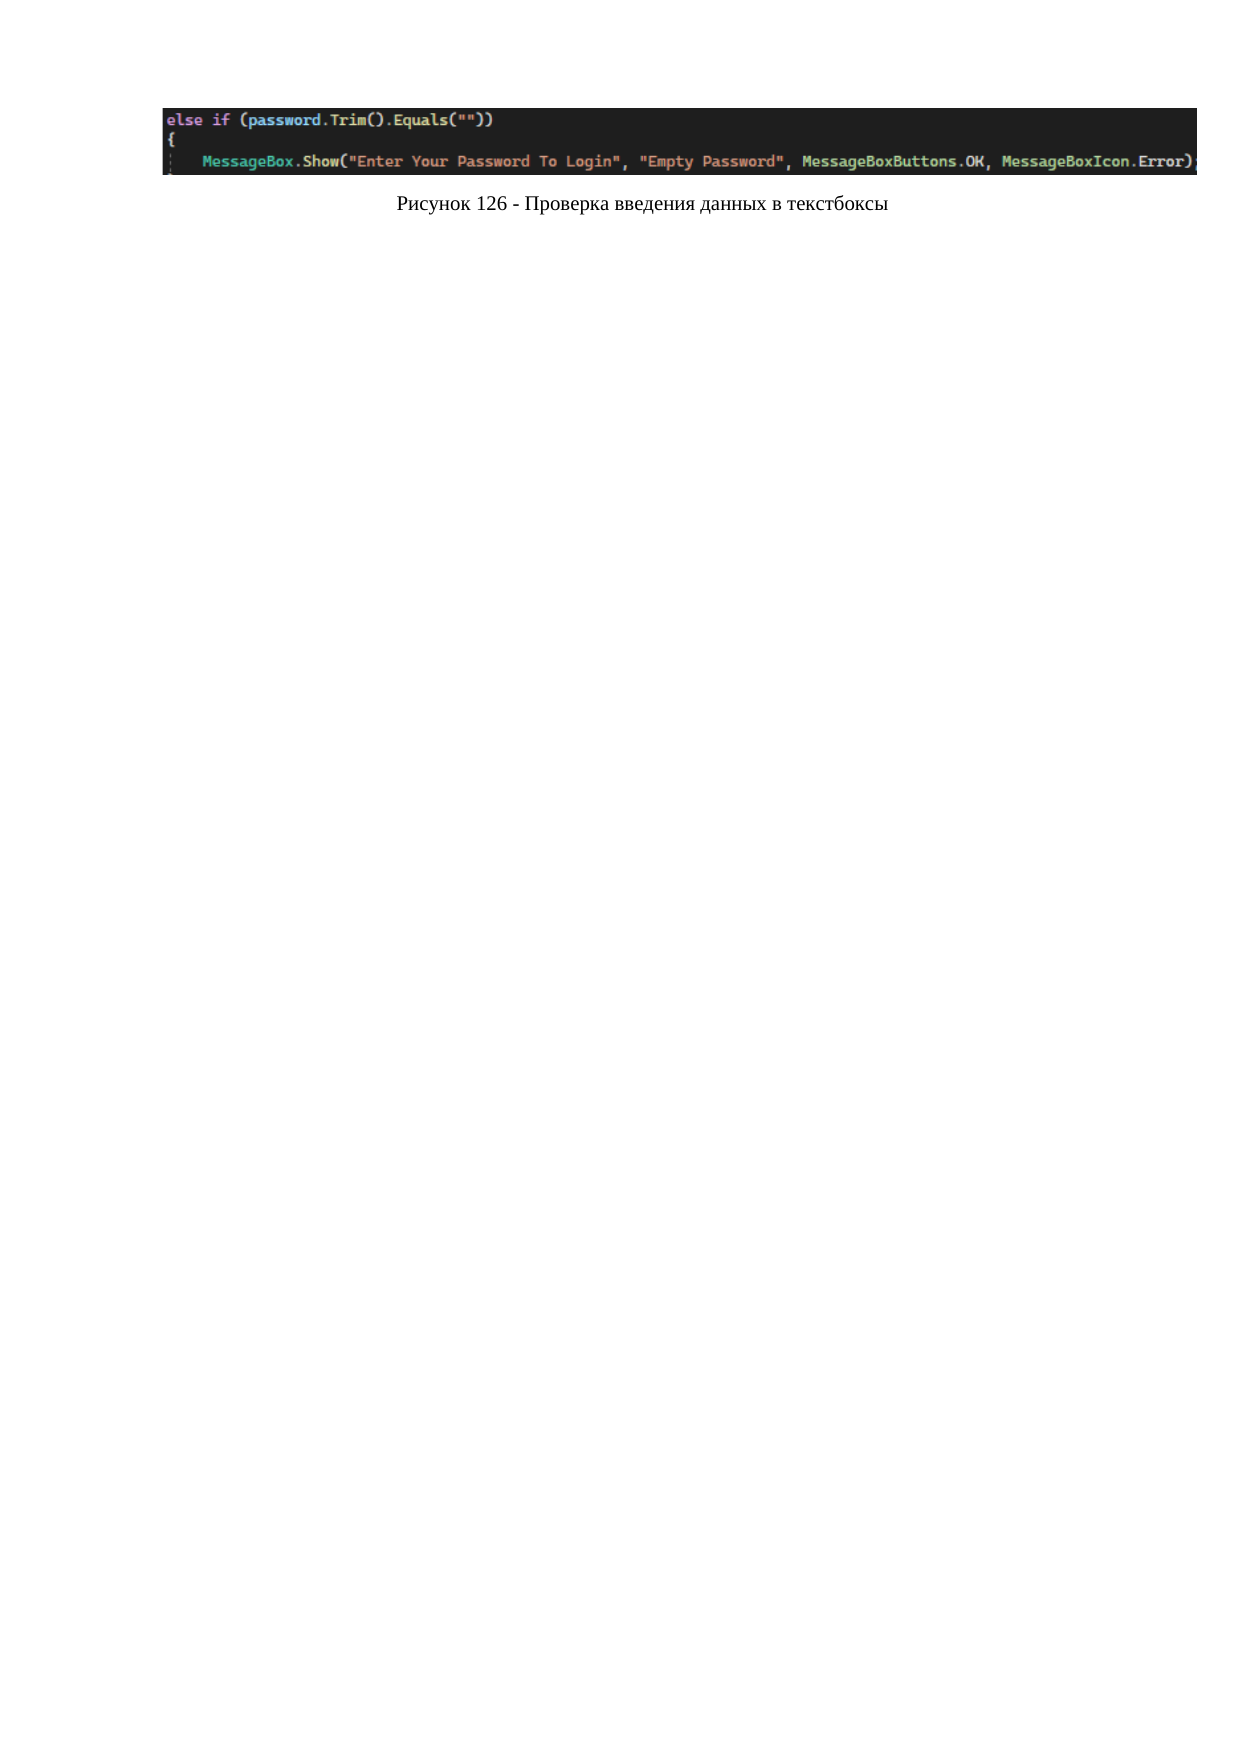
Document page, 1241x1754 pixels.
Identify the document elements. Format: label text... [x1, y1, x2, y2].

text Рисунок 126 - Проверка введения данных в текстбоксы [103, 191, 1181, 215]
picture [162, 108, 1197, 175]
